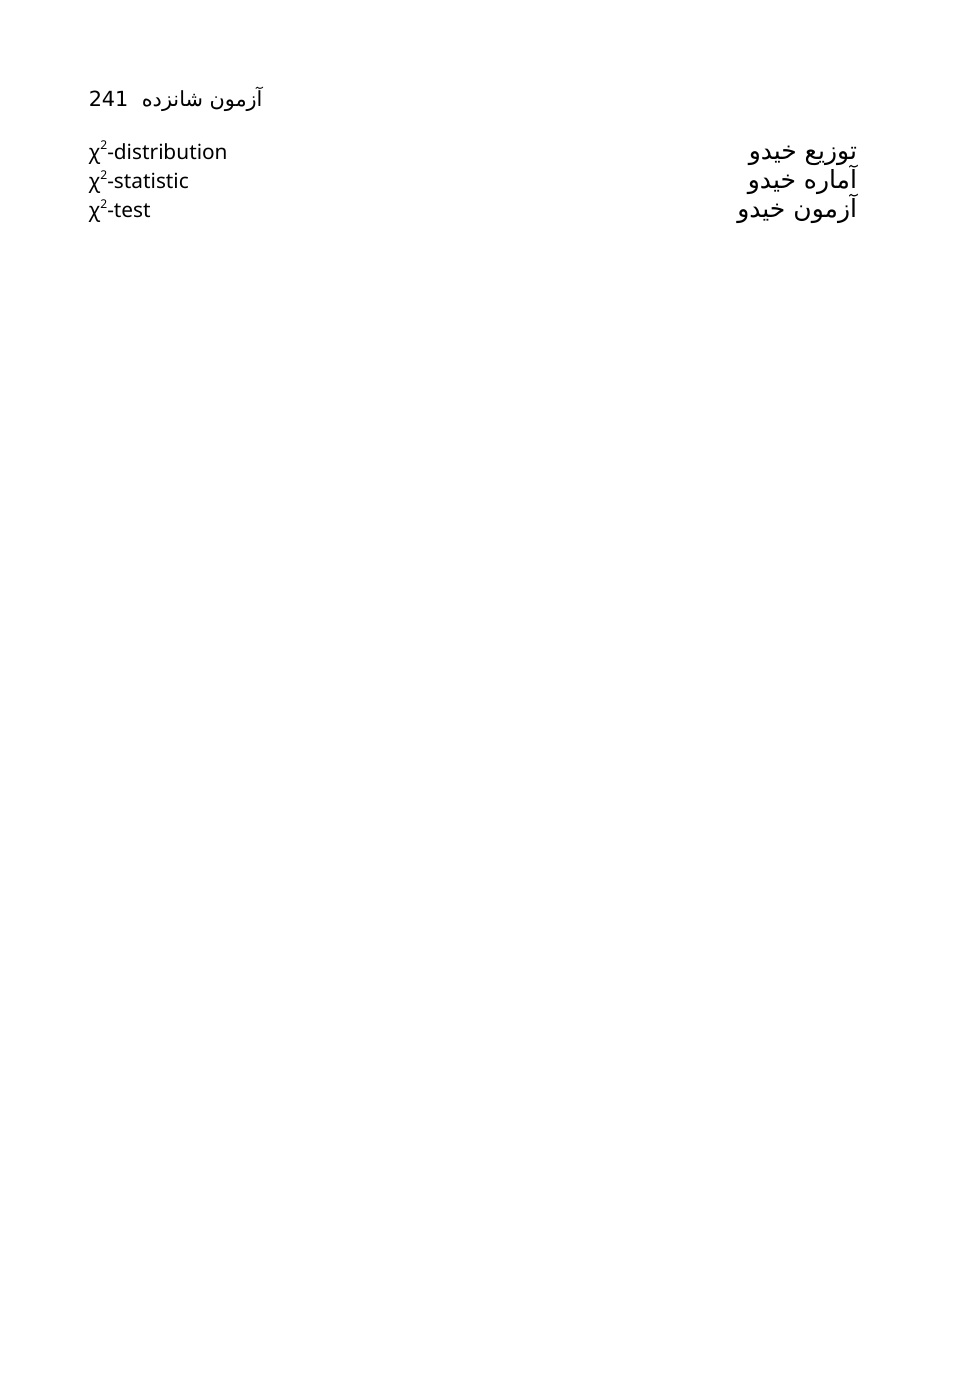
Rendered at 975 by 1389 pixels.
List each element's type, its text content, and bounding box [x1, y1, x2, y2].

text آزمون خی‏دو χ2-test [89, 194, 857, 224]
text آماره خی‏دو χ2-statistic [89, 165, 857, 194]
text توزیع خی‏دو χ2-distribution [89, 136, 857, 165]
